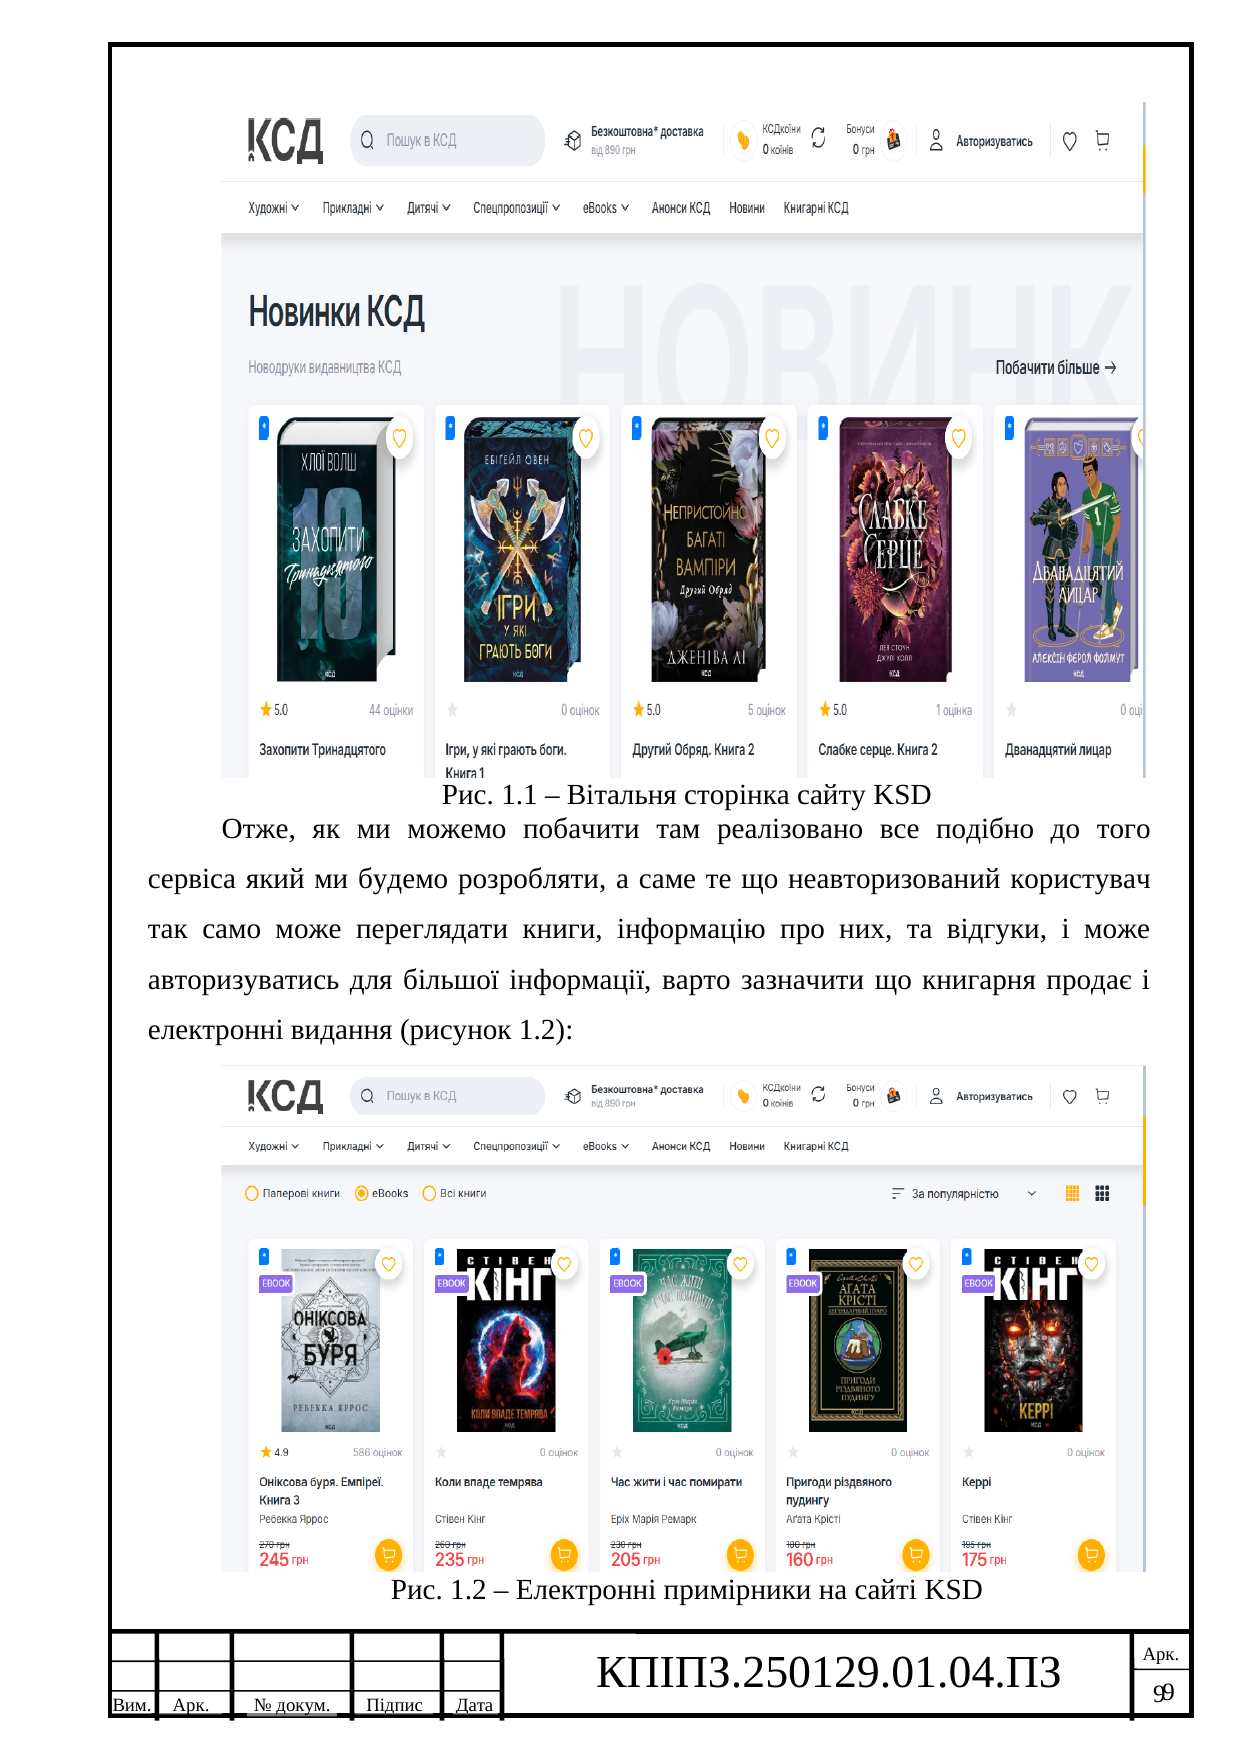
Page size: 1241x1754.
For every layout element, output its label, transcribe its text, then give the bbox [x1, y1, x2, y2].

text Рис. 1.1 – Вітальня сторінка сайту KSD [221, 777, 1152, 811]
picture [221, 102, 1146, 778]
text Отже, як ми можемо побачити там реалізовано все подібно до того сервіса який ми будемо розробляти, а саме те що неавторизований користувач так само може переглядати книги, інформацію про них, та відгуки, і може авторизуватись для більшої інформації, варто зазначити що книгарня продає і електронні видання (рисунок 1.2): [148, 811, 1152, 1046]
picture [221, 1062, 1146, 1572]
text Рис. 1.2 – Електронні примірники на сайті KSD [148, 1572, 1152, 1606]
